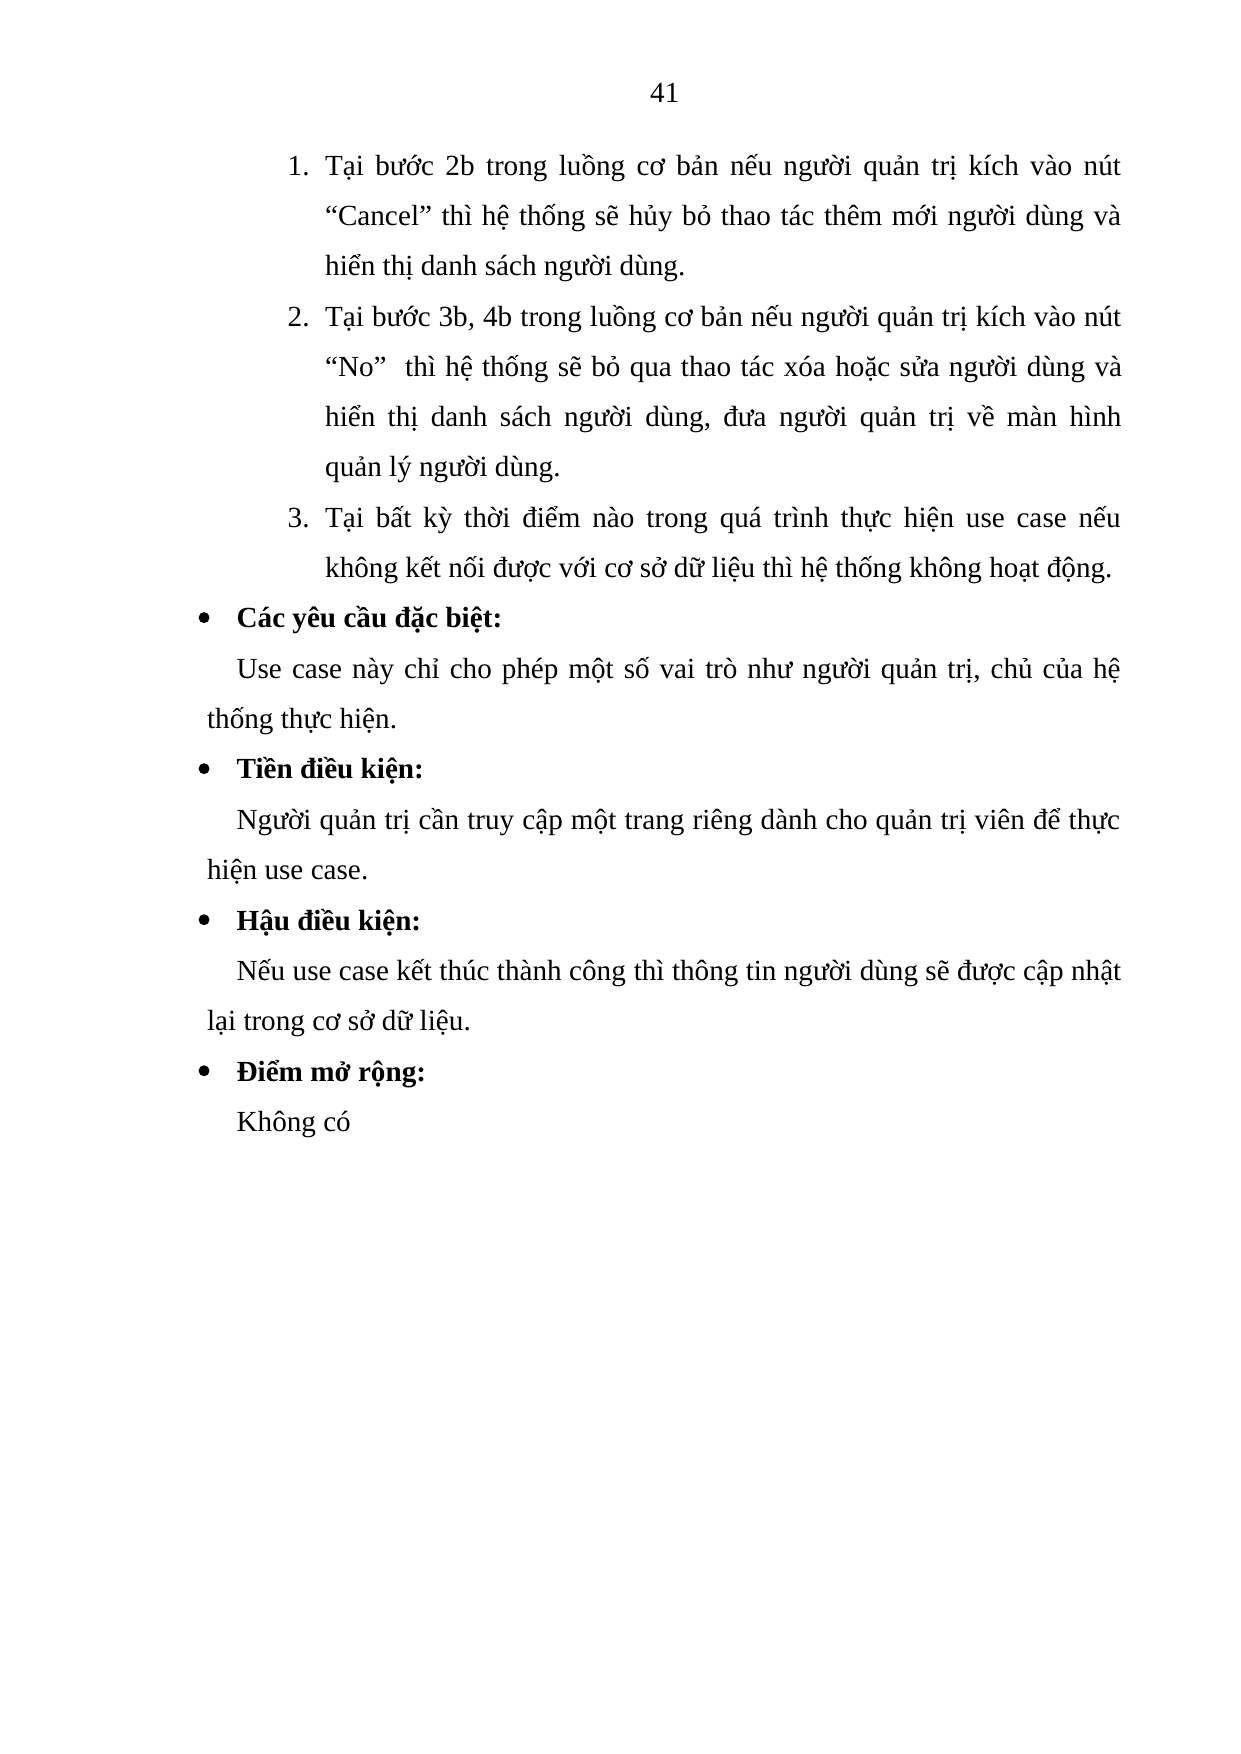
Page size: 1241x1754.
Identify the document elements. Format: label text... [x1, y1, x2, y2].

list Điểm mở rộng: [199, 1054, 1122, 1087]
text Use case này chỉ cho phép một số vai trò như người quản trị, chủ của hệ thống thực hiện. [207, 651, 1122, 735]
text Nếu use case kết thúc thành công thì thông tin người dùng sẽ được cập nhật lại trong cơ sở dữ liệu. [207, 953, 1122, 1037]
list Tại bất kỳ thời điểm nào trong quá trình thực hiện use case nếu không kết nối được với cơ sở dữ liệu thì hệ thống không hoạt động. [287, 500, 1122, 584]
list Tiền điều kiện: [199, 752, 1122, 785]
text Người quản trị cần truy cập một trang riêng dành cho quản trị viên để thực hiện use case. [207, 802, 1122, 886]
list Tại bước 3b, 4b trong luồng cơ bản nếu người quản trị kích vào nút “No” thì hệ thống sẽ bỏ qua thao tác xóa hoặc sửa người dùng và hiển thị danh sách người dùng, đưa người quản trị về màn hình quản lý người dùng. [287, 299, 1122, 483]
list Tại bước 2b trong luồng cơ bản nếu người quản trị kích vào nút “Cancel” thì hệ thống sẽ hủy bỏ thao tác thêm mới người dùng và hiển thị danh sách người dùng. [287, 148, 1122, 282]
list Các yêu cầu đặc biệt: [199, 601, 1122, 634]
list Hậu điều kiện: [199, 903, 1122, 936]
text Không có [207, 1104, 1122, 1138]
